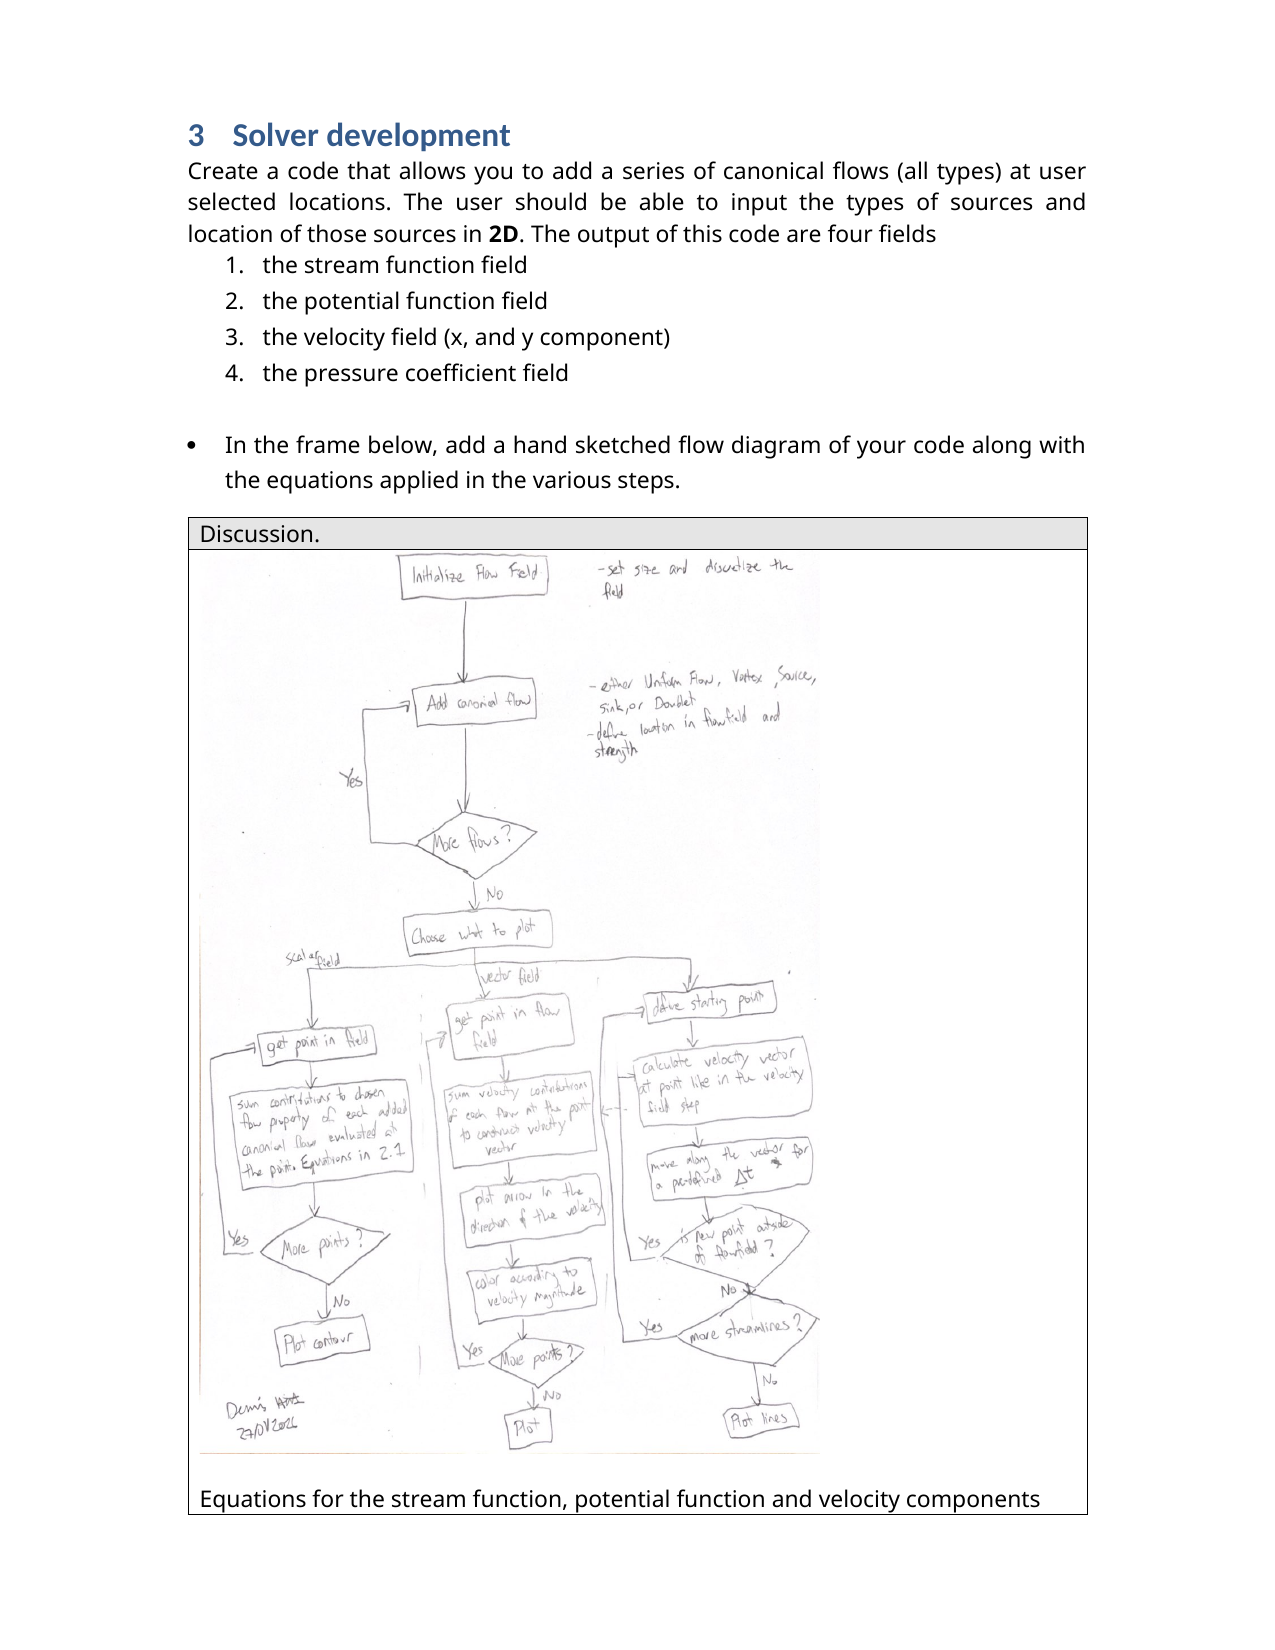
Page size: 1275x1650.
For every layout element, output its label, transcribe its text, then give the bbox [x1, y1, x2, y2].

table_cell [189, 550, 1087, 1514]
subtitle Solver development [187, 114, 1087, 155]
list the stream function field [225, 249, 1087, 280]
table_header Discussion. [189, 518, 1087, 549]
list In the frame below, add a hand sketched flow diagram of your code along with the equations applied in the various steps. [187, 428, 1087, 496]
list the pressure coefficient field [225, 357, 1087, 388]
list the velocity field (x, and y component) [225, 321, 1087, 352]
picture [199, 550, 820, 1454]
list the potential function field [225, 285, 1087, 316]
text Create a code that allows you to add a series of canonical flows (all types) at user selected locations. The user should be able to input the types of sources and location of those sources in 2D. The output of this code are four fields [187, 155, 1087, 249]
